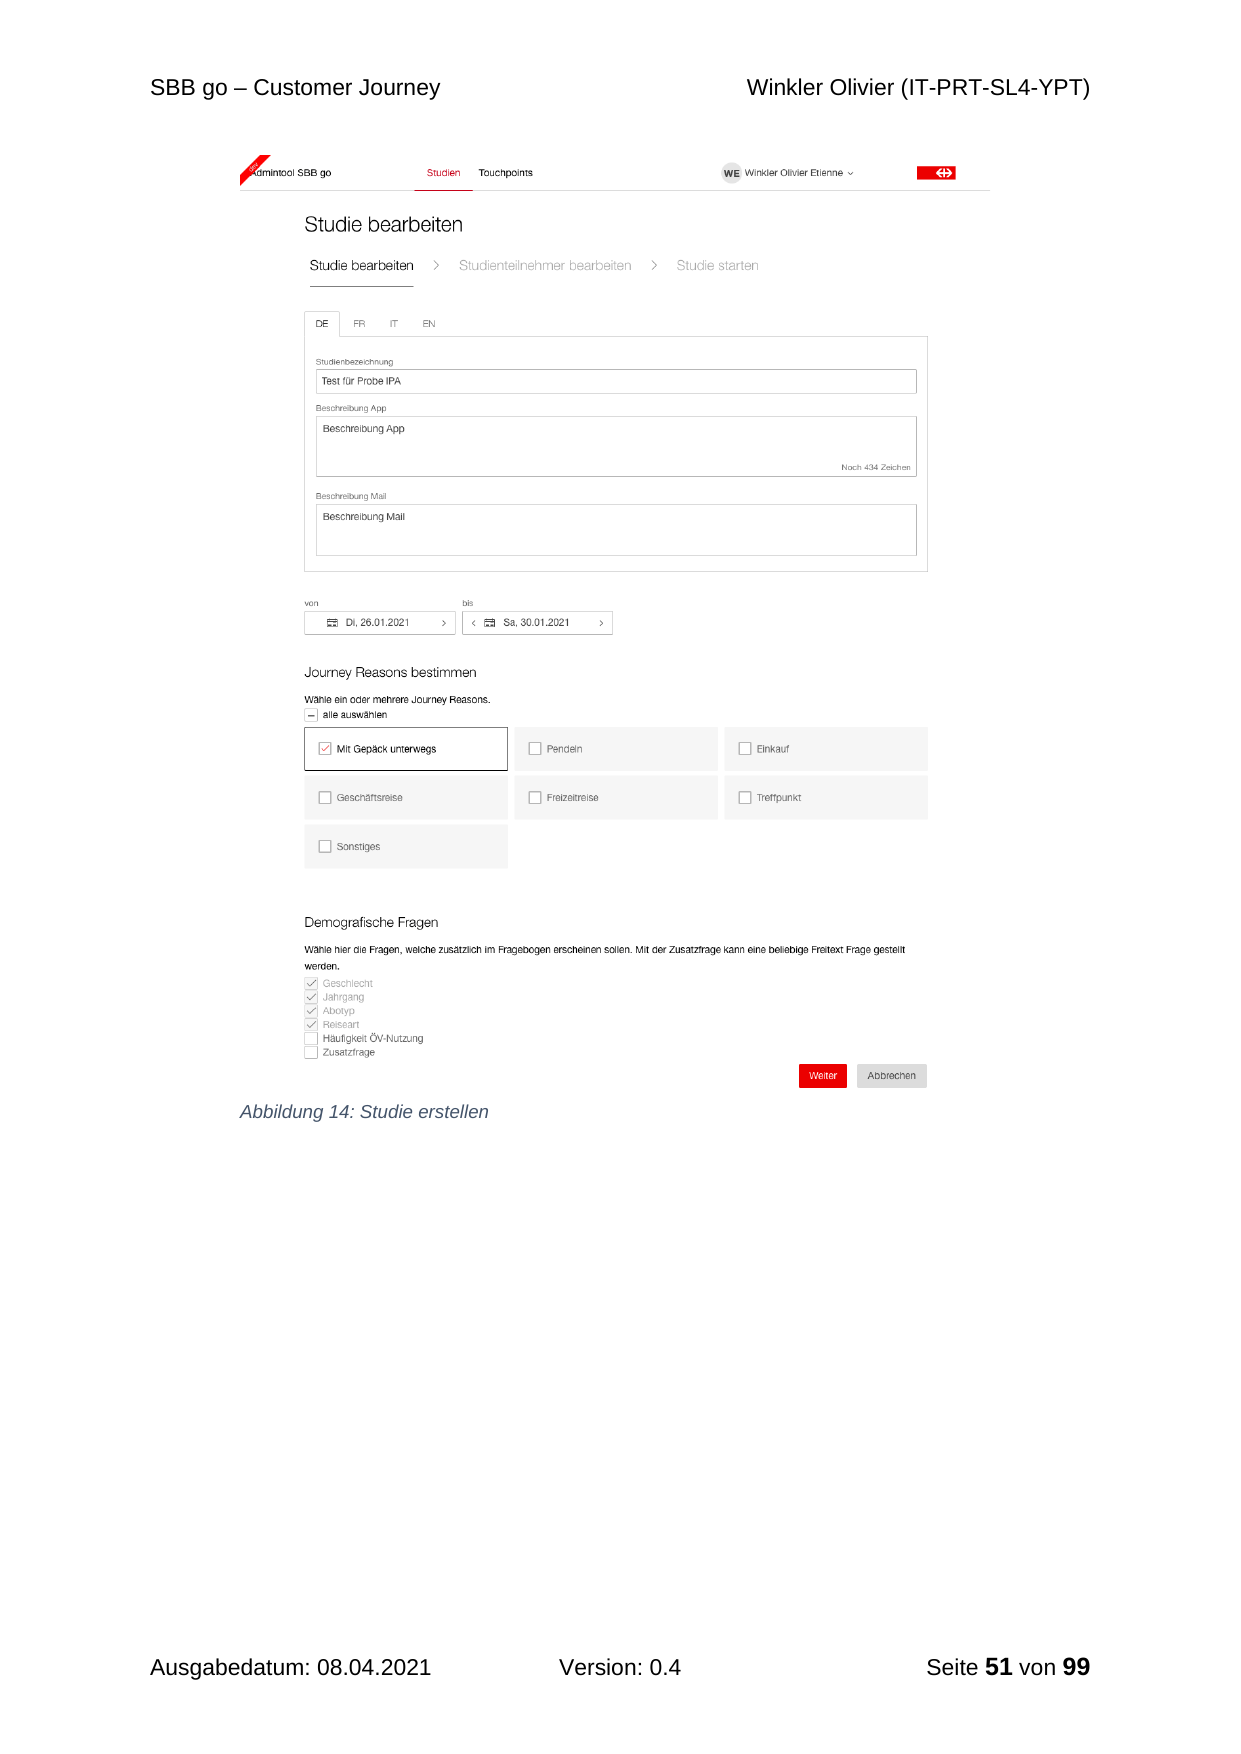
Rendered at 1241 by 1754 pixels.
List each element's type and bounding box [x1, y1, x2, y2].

picture [240, 155, 990, 1088]
